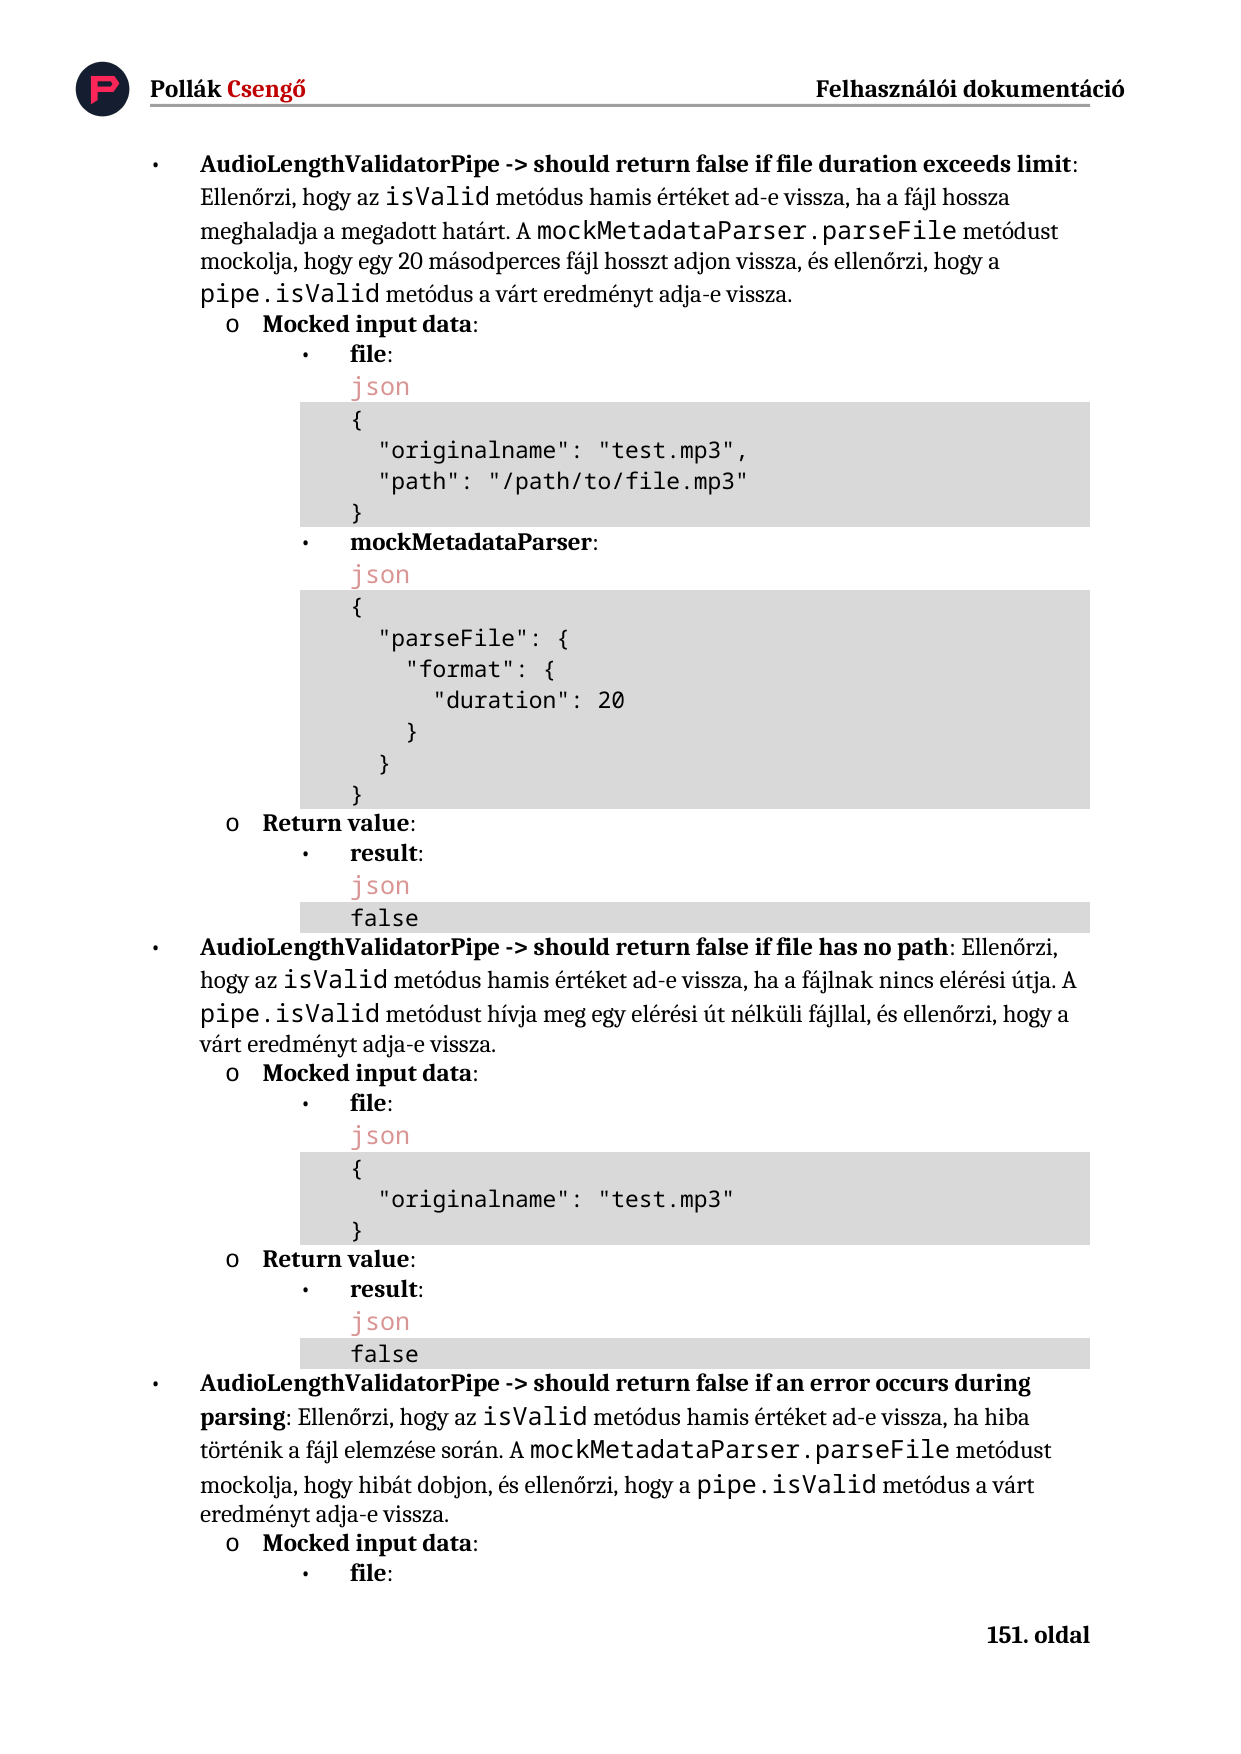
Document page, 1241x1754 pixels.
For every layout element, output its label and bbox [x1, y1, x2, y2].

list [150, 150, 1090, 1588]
picture [71, 57, 132, 118]
